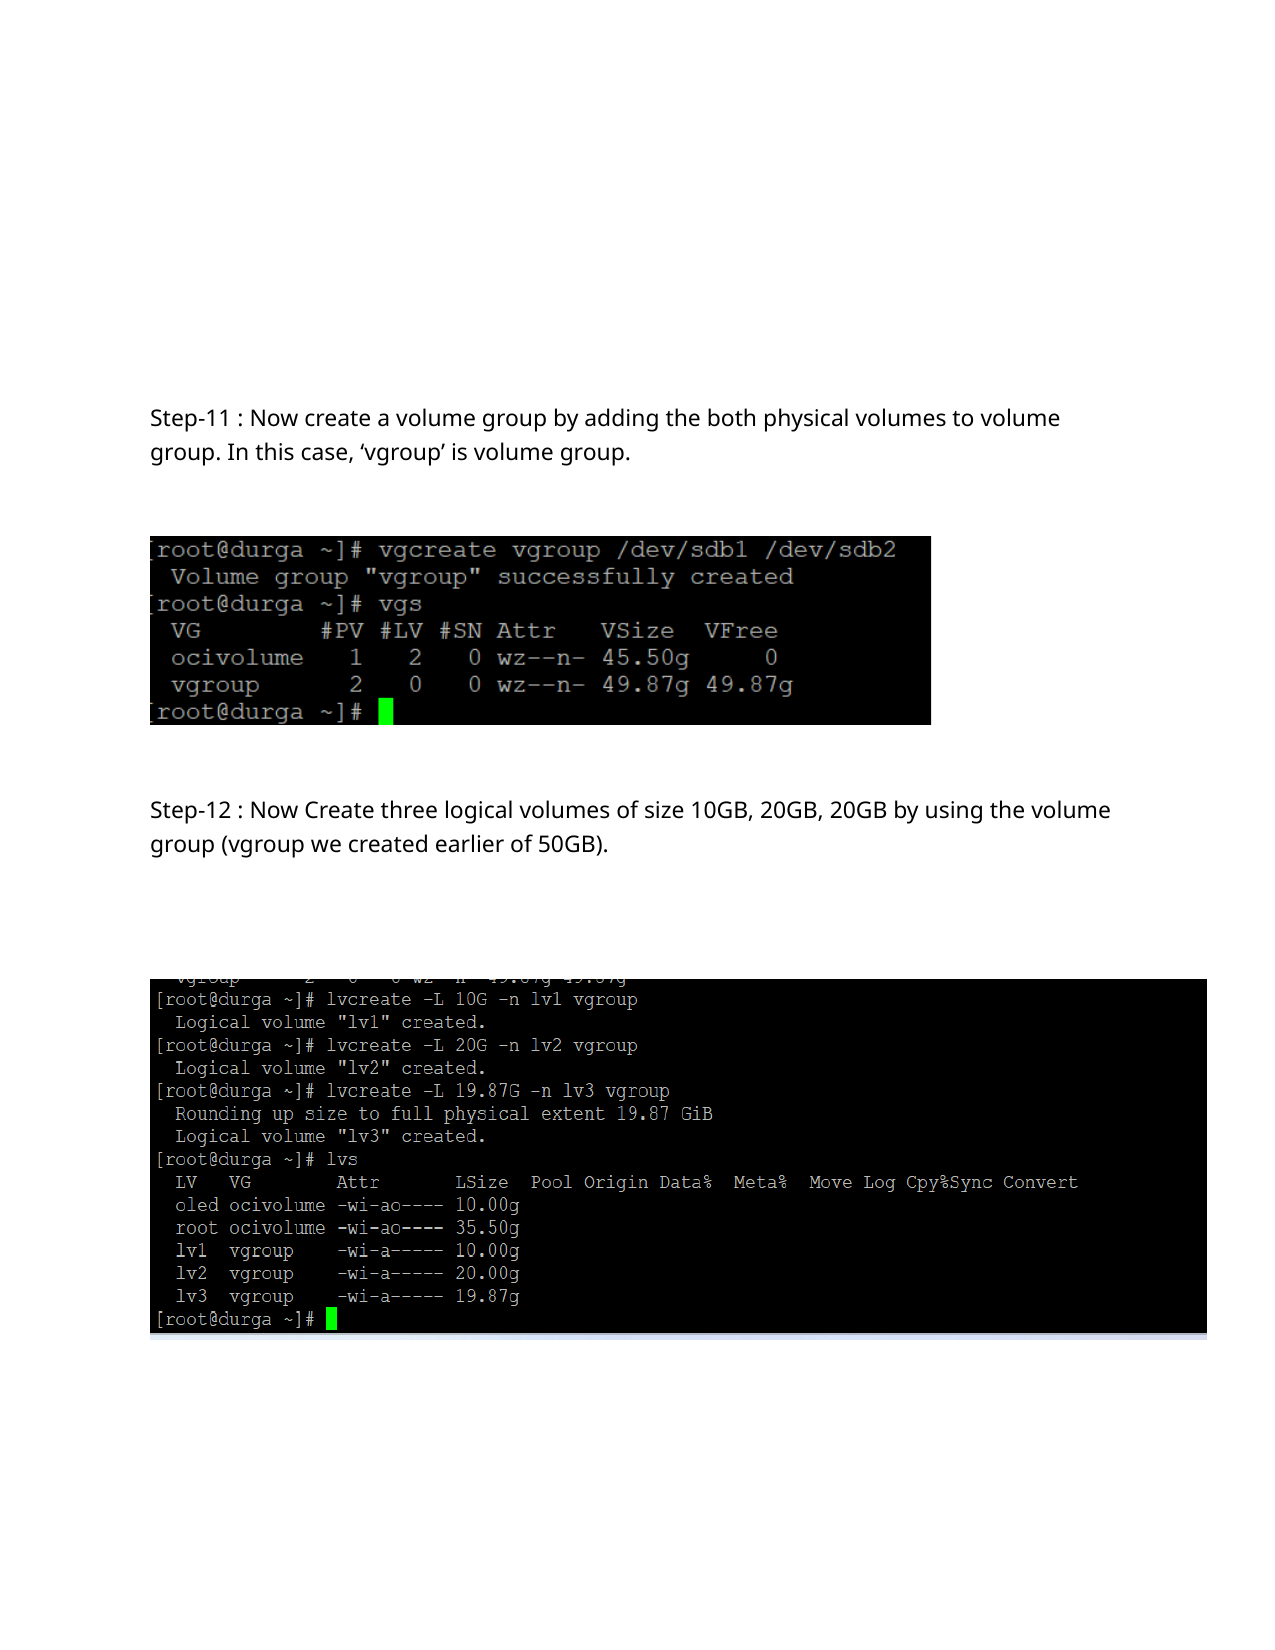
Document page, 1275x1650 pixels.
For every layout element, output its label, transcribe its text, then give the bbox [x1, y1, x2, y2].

picture [150, 536, 932, 725]
text Step-12 : Now Create three logical volumes of size 10GB, 20GB, 20GB by using the volume group (vgroup we created earlier of 50GB). [150, 794, 1125, 859]
text Step-11 : Now create a volume group by adding the both physical volumes to volume group. In this case, ‘vgroup’ is volume group. [150, 402, 1125, 467]
picture [150, 979, 1207, 1340]
